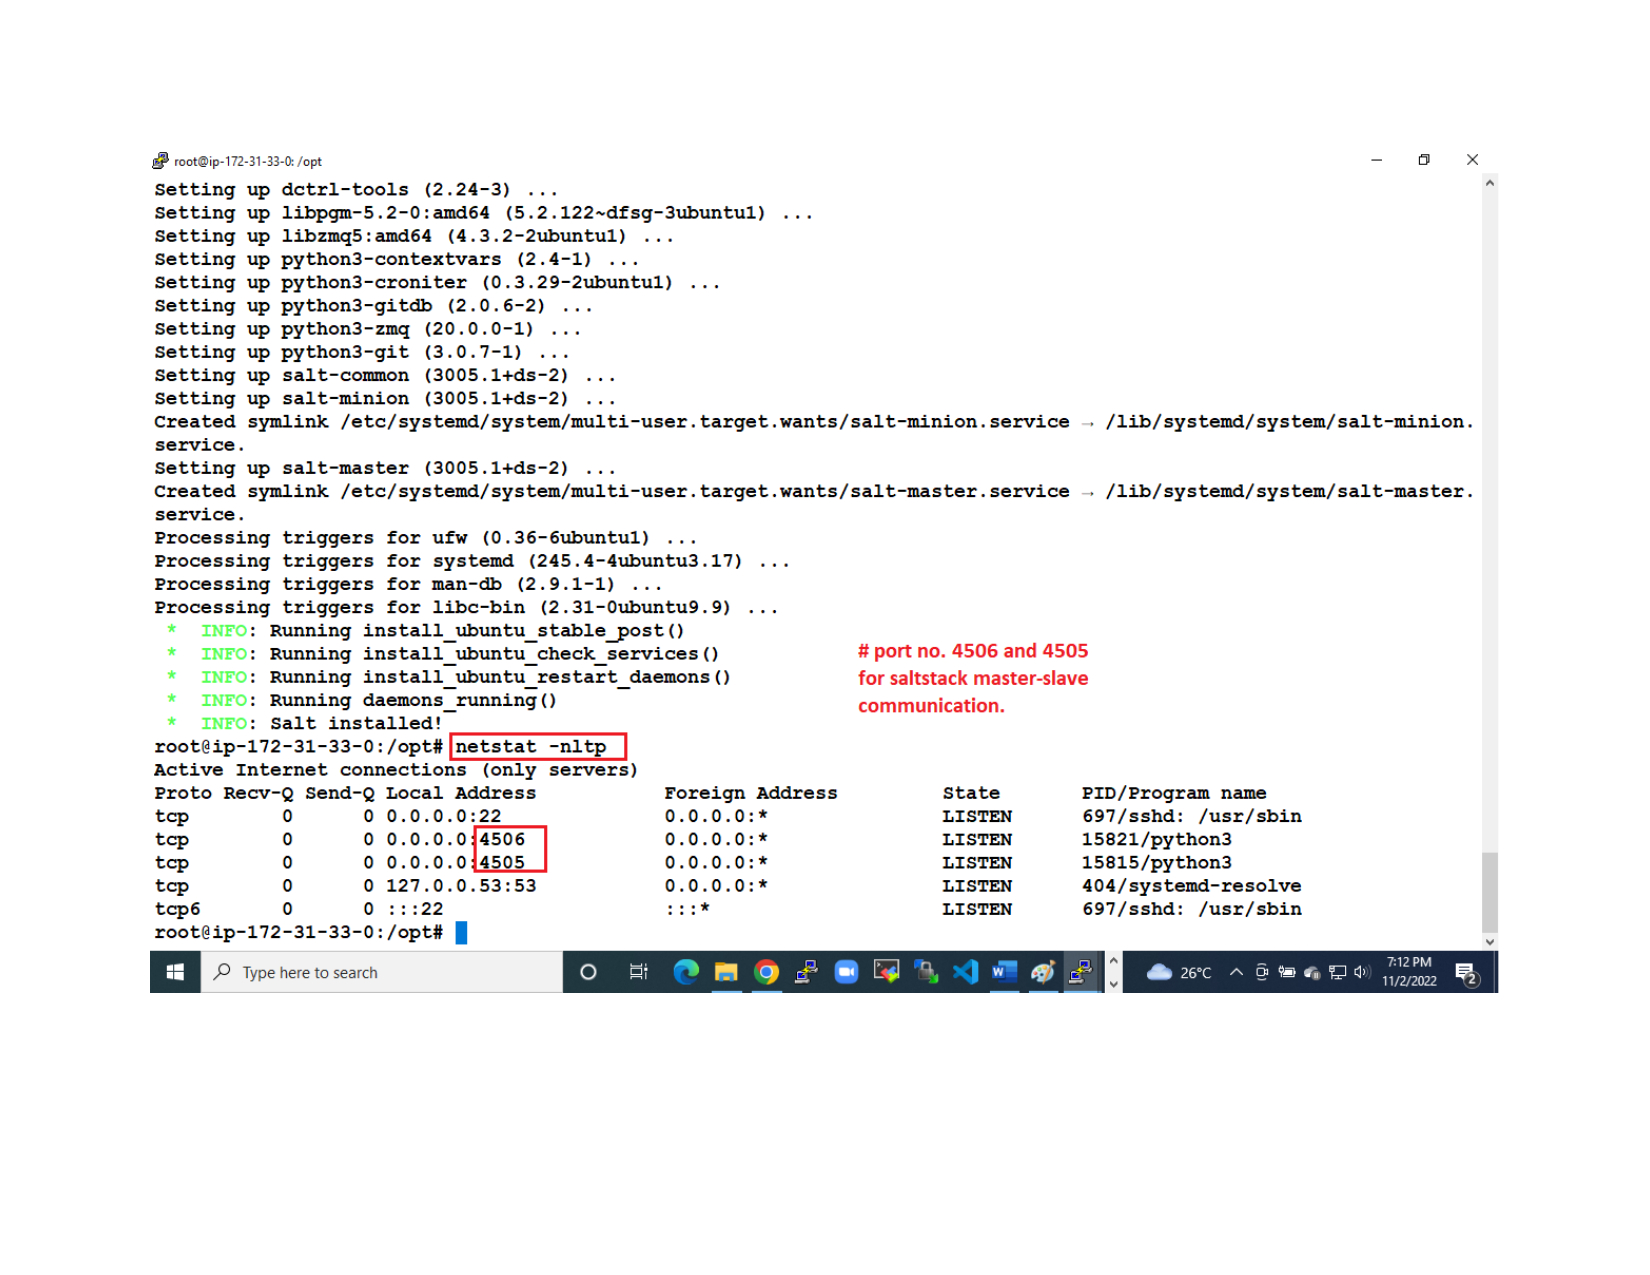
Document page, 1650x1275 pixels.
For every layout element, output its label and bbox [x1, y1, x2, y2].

picture [150, 150, 1499, 993]
